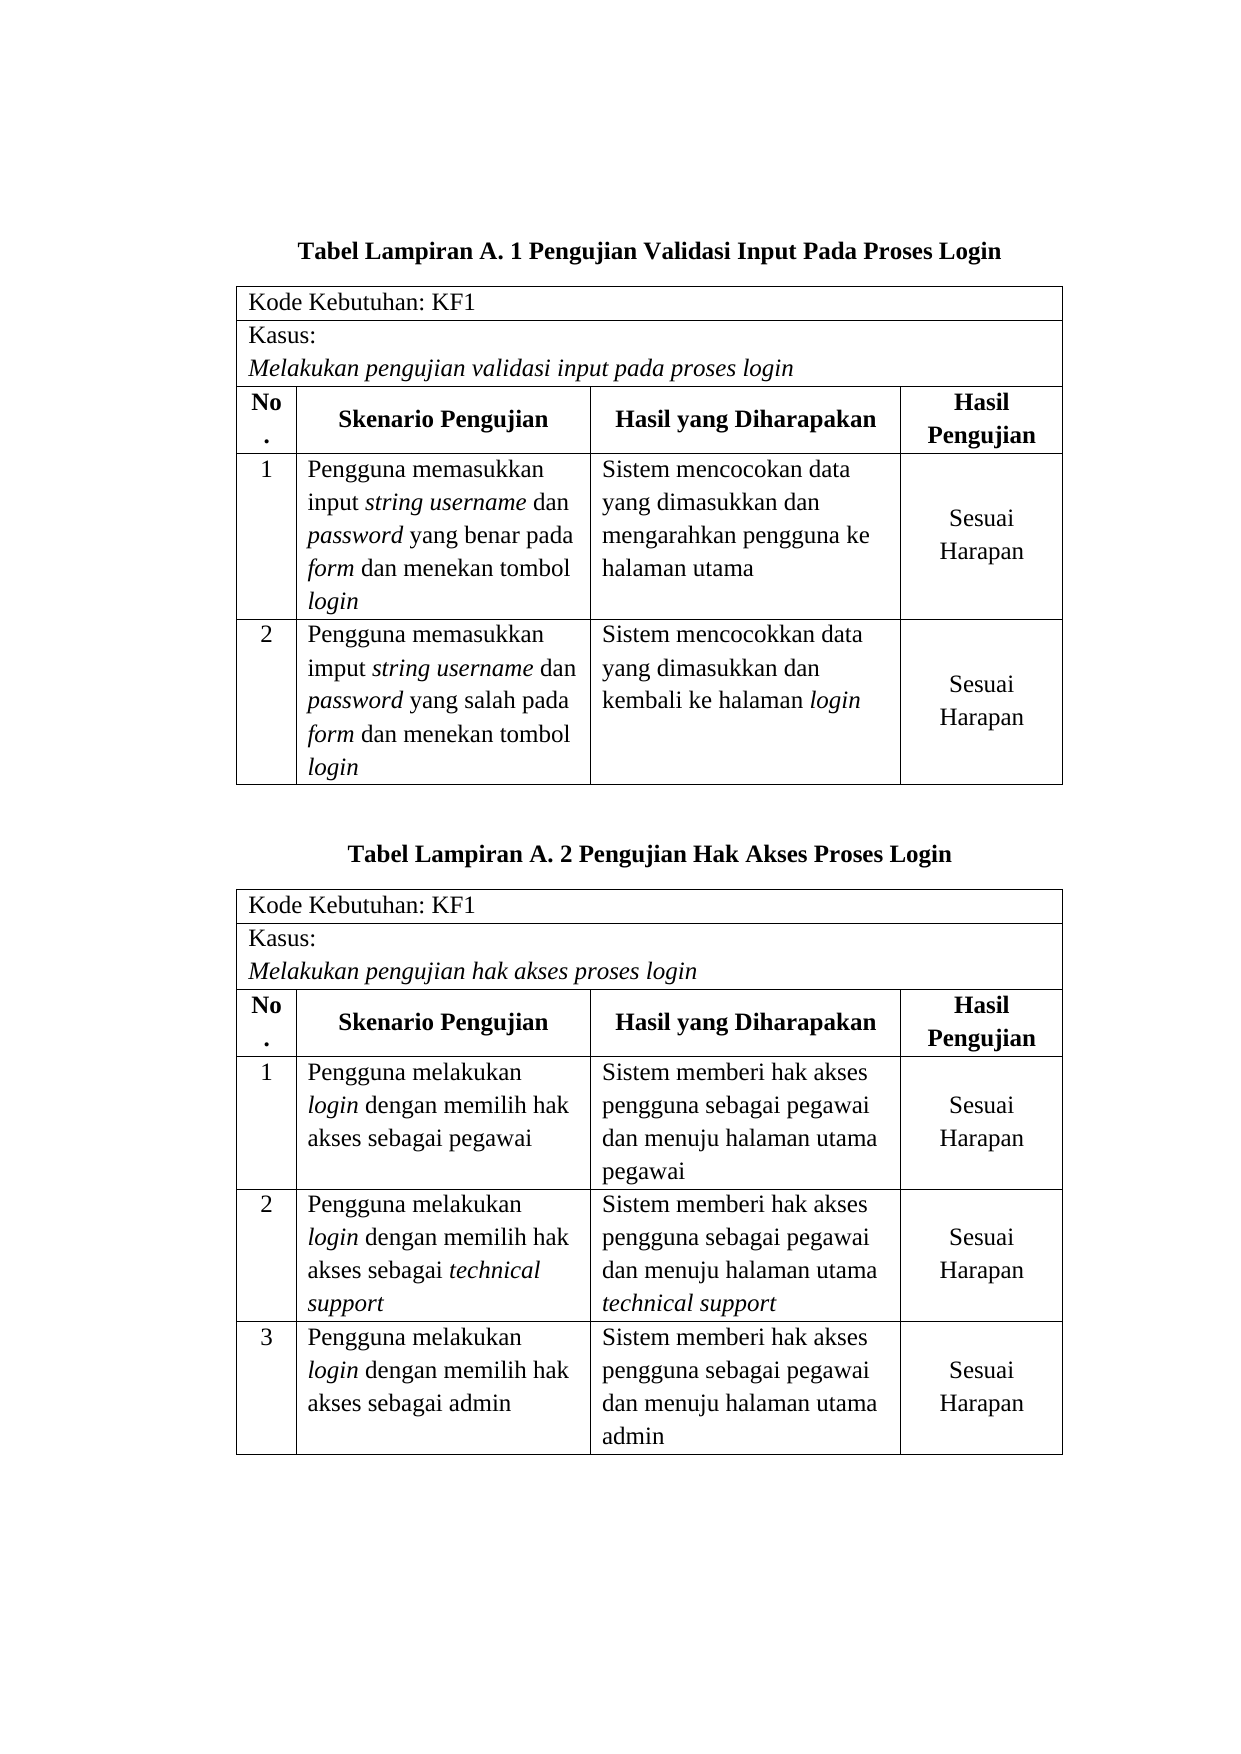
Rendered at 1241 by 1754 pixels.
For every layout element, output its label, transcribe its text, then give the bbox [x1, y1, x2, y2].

table_cell Hasil Pengujian [901, 387, 1062, 453]
table_cell Pengguna melakukan login dengan memilih hak akses sebagai technical support [297, 1190, 590, 1321]
table_cell Sistem memberi hak akses pengguna sebagai pegawai dan menuju halaman utama technical support [591, 1190, 900, 1321]
table_cell Pengguna melakukan login dengan memilih hak akses sebagai pegawai [297, 1057, 590, 1188]
table_cell Pengguna memasukkan imput string username dan password yang salah pada form dan menekan tombol login [297, 620, 590, 784]
table_cell 1 [237, 454, 296, 618]
table_cell Sesuai Harapan [901, 620, 1062, 784]
table_cell Sistem mencocokan data yang dimasukkan dan mengarahkan pengguna ke halaman utama [591, 454, 900, 618]
table_cell Sesuai Harapan [901, 1190, 1062, 1321]
table_cell Sesuai Harapan [901, 454, 1062, 618]
table_cell Sistem memberi hak akses pengguna sebagai pegawai dan menuju halaman utama admin [591, 1322, 900, 1454]
table_cell Pengguna memasukkan input string username dan password yang benar pada form dan menekan tombol login [297, 454, 590, 618]
table_cell No. [237, 990, 296, 1056]
table_cell Hasil yang Diharapakan [591, 387, 900, 453]
table_cell Sesuai Harapan [901, 1322, 1062, 1454]
table_cell Skenario Pengujian [297, 990, 590, 1056]
table_cell Kasus: Melakukan pengujian hak akses proses login [237, 924, 1062, 989]
table_cell 2 [237, 1190, 296, 1321]
table_cell Hasil Pengujian [901, 990, 1062, 1056]
table_cell 3 [237, 1322, 296, 1454]
text Tabel Lampiran A. 1 Pengujian Validasi Input Pada Proses Login [236, 236, 1063, 265]
table_cell Sesuai Harapan [901, 1057, 1062, 1188]
table_cell Hasil yang Diharapakan [591, 990, 900, 1056]
table_cell Skenario Pengujian [297, 387, 590, 453]
table_cell 2 [237, 620, 296, 784]
table_header Kode Kebutuhan: KF1 [237, 287, 1062, 319]
table_cell Pengguna melakukan login dengan memilih hak akses sebagai admin [297, 1322, 590, 1454]
table_cell 1 [237, 1057, 296, 1188]
table_cell Kasus: Melakukan pengujian validasi input pada proses login [237, 321, 1062, 386]
table_cell Sistem memberi hak akses pengguna sebagai pegawai dan menuju halaman utama pegawai [591, 1057, 900, 1188]
text Tabel Lampiran A. 2 Pengujian Hak Akses Proses Login [236, 839, 1063, 868]
table_cell No. [237, 387, 296, 453]
table_cell Sistem mencocokkan data yang dimasukkan dan kembali ke halaman login [591, 620, 900, 784]
table_header Kode Kebutuhan: KF1 [237, 890, 1062, 922]
